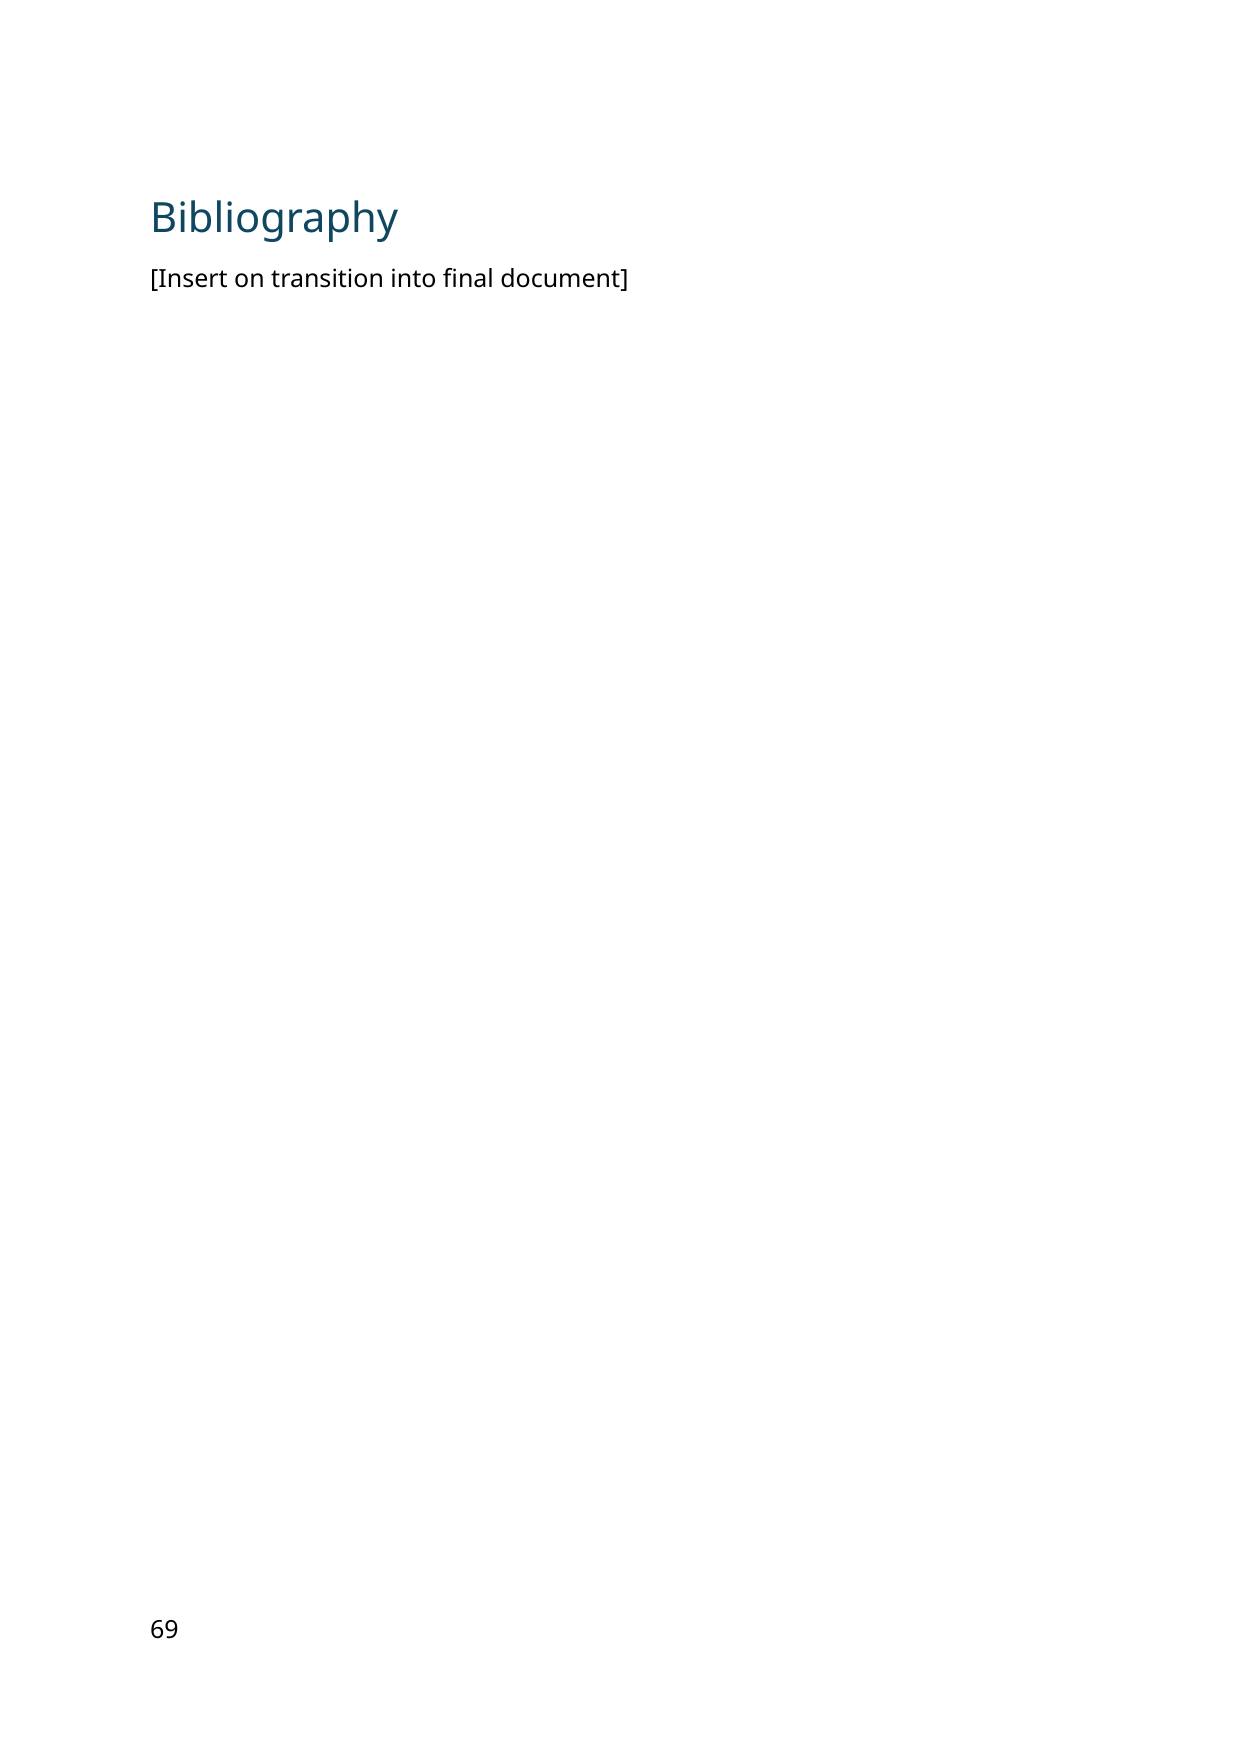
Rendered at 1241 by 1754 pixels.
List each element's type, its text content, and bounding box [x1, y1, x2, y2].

subtitle Bibliography [150, 187, 1090, 244]
text [Insert on transition into final document] [150, 261, 1090, 295]
